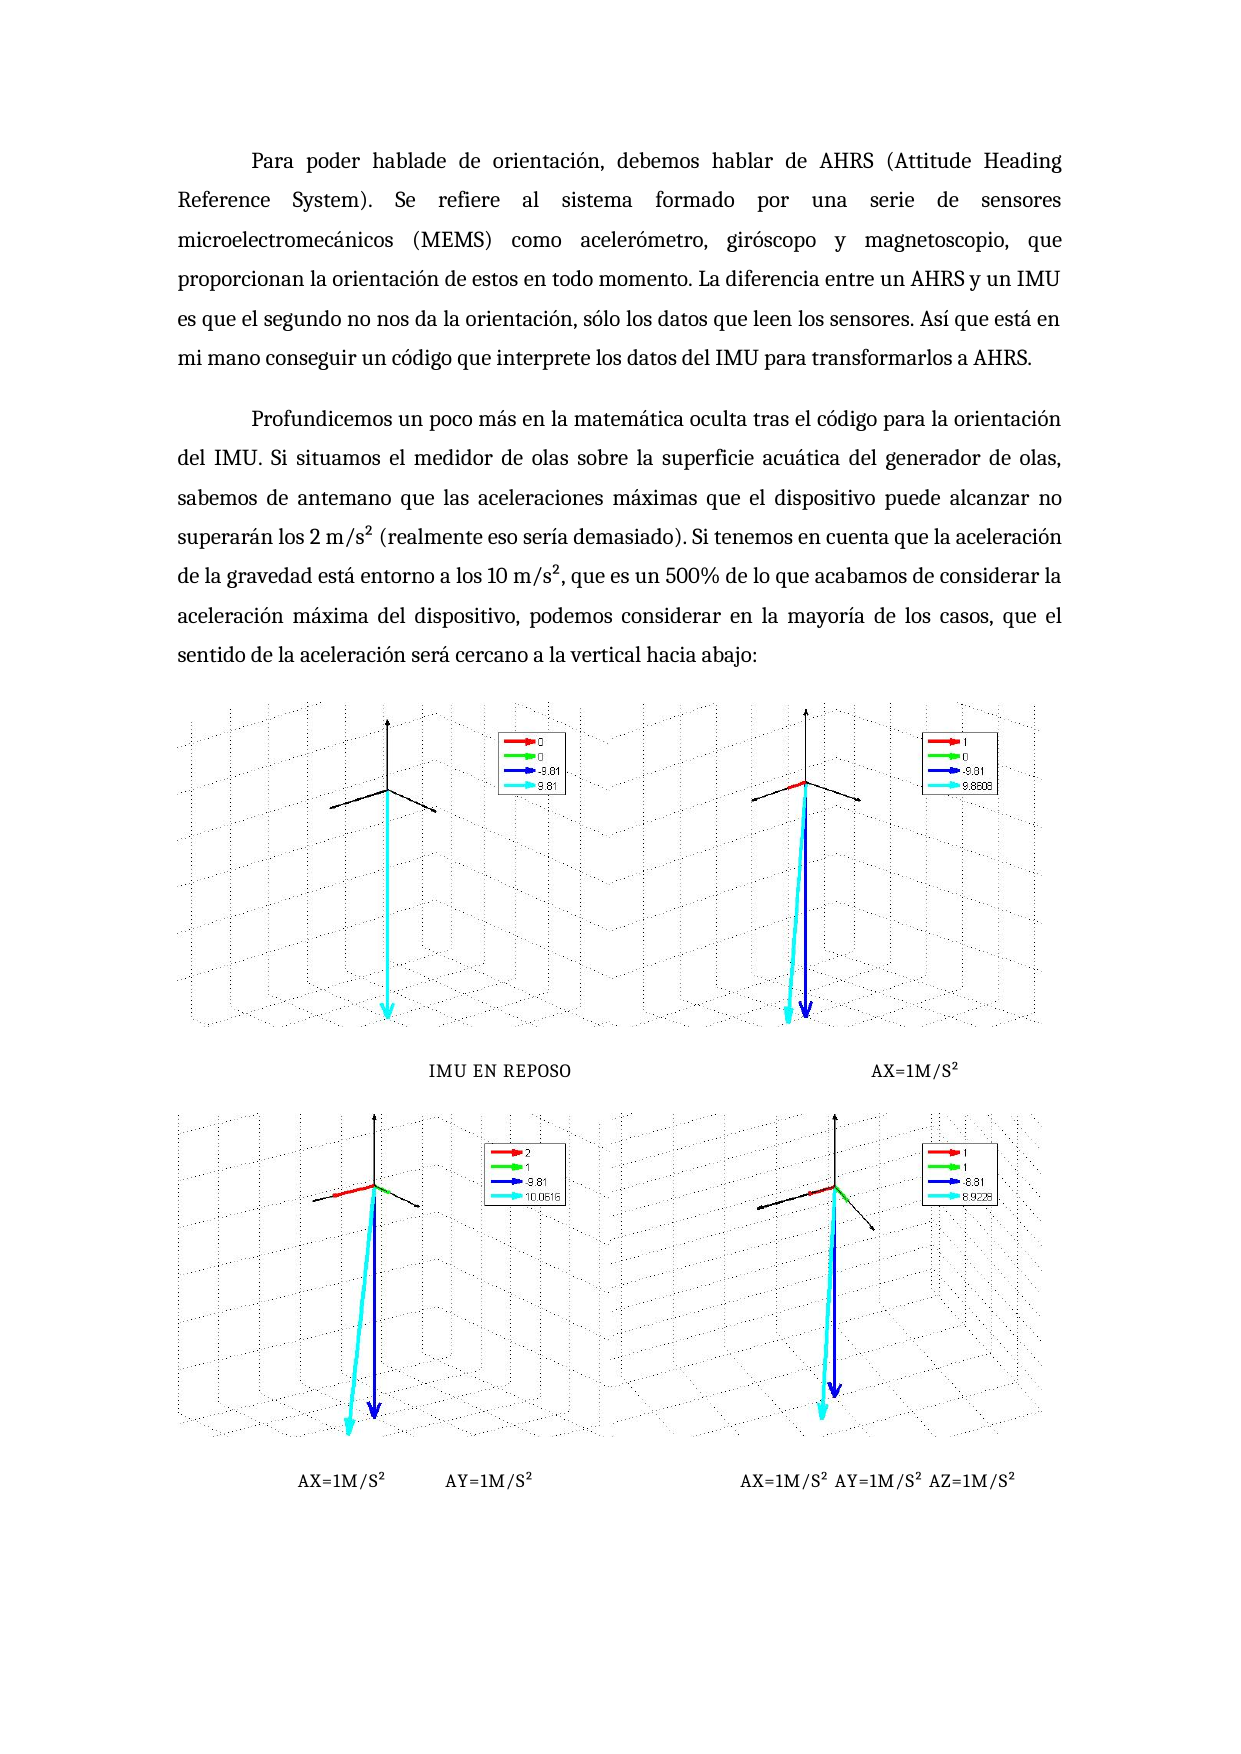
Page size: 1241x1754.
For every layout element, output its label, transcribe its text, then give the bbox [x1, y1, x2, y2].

picture [177, 702, 1042, 1027]
text Profundicemos un poco más en la matemática oculta tras el código para la orientación del IMU. Si situamos el medidor de olas sobre la superficie acuática del generador de olas, sabemos de antemano que las aceleraciones máximas que el dispositivo puede alcanzar no superarán los 2 m/s² (realmente eso sería demasiado). Si tenemos en cuenta que la aceleración de la gravedad está entorno a los 10 m/s², que es un 500% de lo que acabamos de considerar la aceleración máxima del dispositivo, podemos considerar en la mayoría de los casos, que el sentido de la aceleración será cercano a la vertical hacia abajo: [177, 405, 1063, 668]
text IMU en reposo Ax=1m/s² [251, 1060, 1063, 1082]
text Para poder hablade de orientación, debemos hablar de AHRS (Attitude Heading Reference System). Se refiere al sistema formado por una serie de sensores microelectromecánicos (MEMS) como acelerómetro, giróscopo y magnetoscopio, que proporcionan la orientación de estos en todo momento. La diferencia entre un AHRS y un IMU es que el segundo no nos da la orientación, sólo los datos que leen los sensores. Así que está en mi mano conseguir un código que interprete los datos del IMU para transformarlos a AHRS. [177, 148, 1063, 371]
text ax=1m/s² Ay=1M/s² ax=1m/s² ay=1m/s² az=1m/s² [177, 1471, 1063, 1493]
picture [177, 1113, 1042, 1437]
